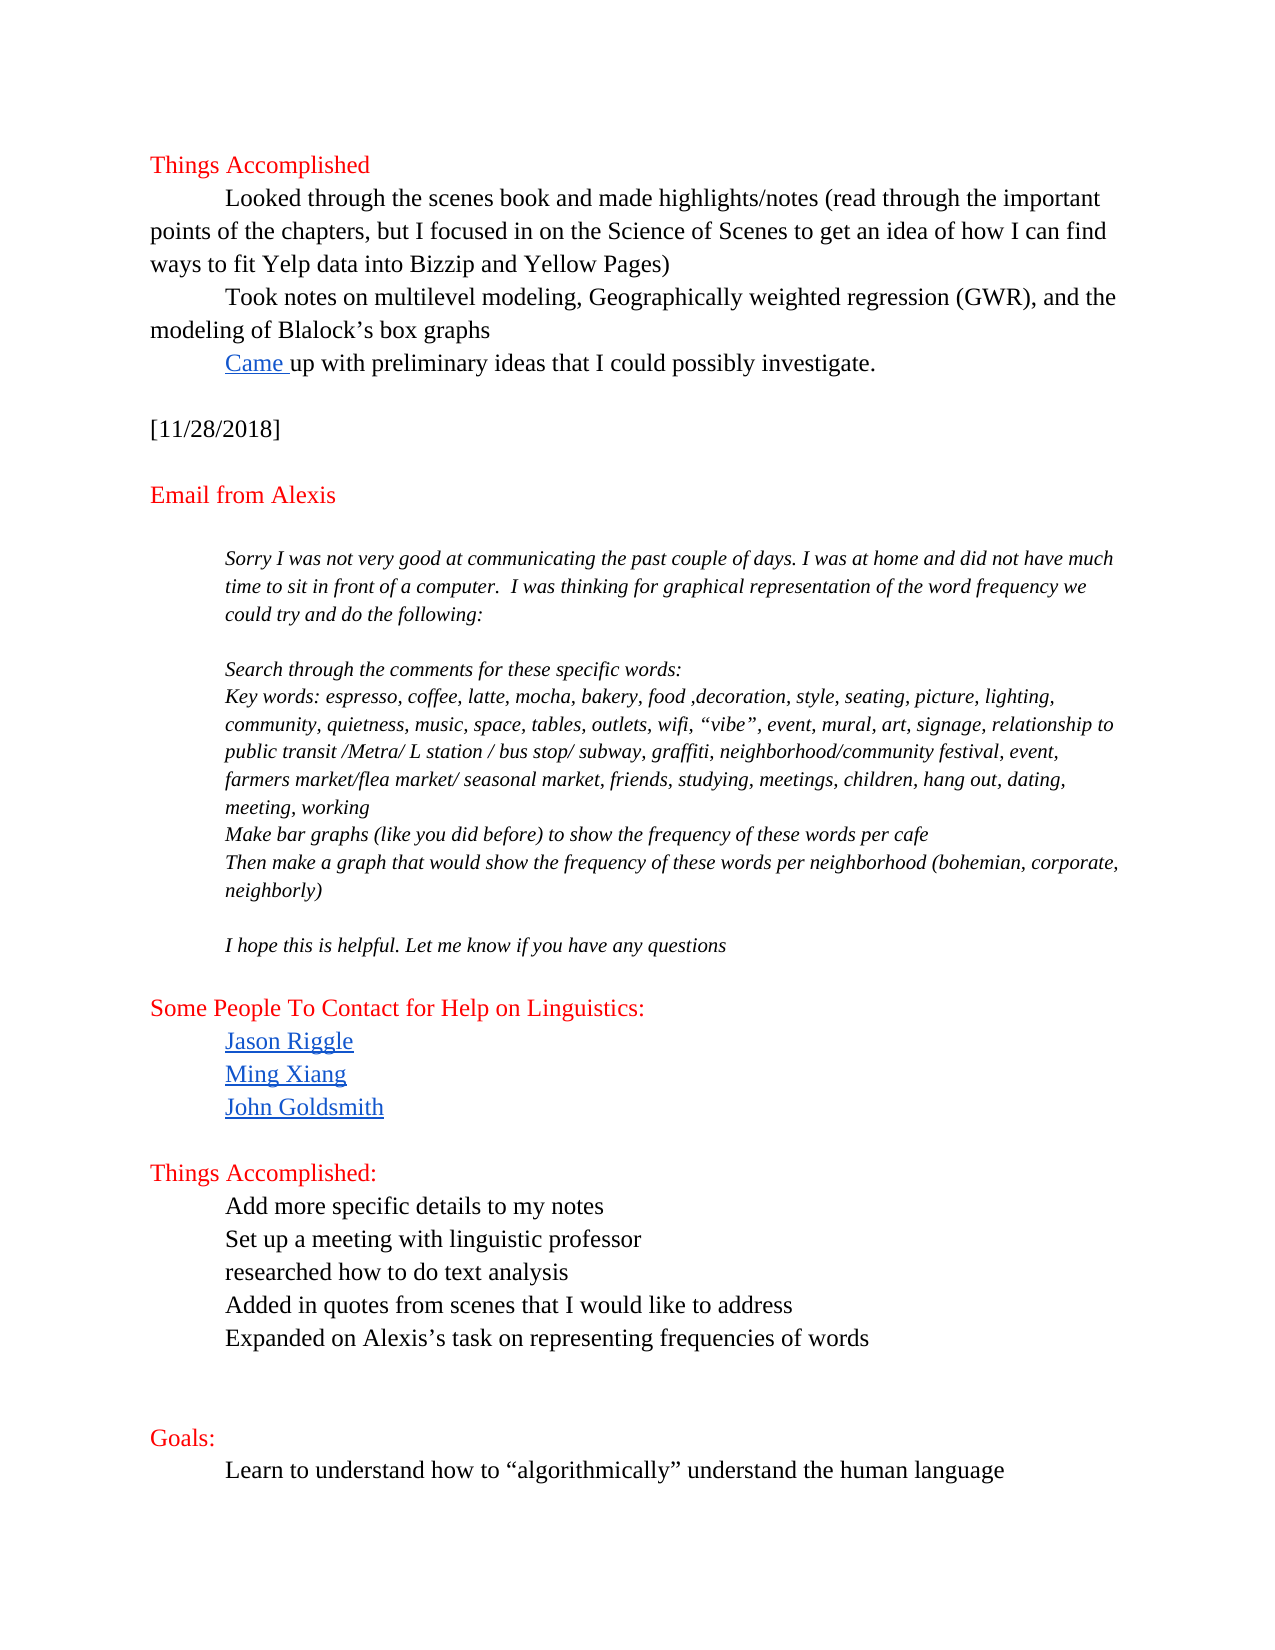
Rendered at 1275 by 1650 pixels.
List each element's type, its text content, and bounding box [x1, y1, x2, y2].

text Add more specific details to my notes [150, 1191, 1125, 1220]
text Some People To Contact for Help on Linguistics: [150, 993, 1125, 1022]
text Set up a meeting with linguistic professor [150, 1224, 1125, 1253]
text Came up with preliminary ideas that I could possibly investigate. [150, 348, 1125, 377]
text researched how to do text analysis [150, 1257, 1125, 1286]
text Learn to understand how to “algorithmically” understand the human language [150, 1456, 1125, 1484]
text Then make a graph that would show the frequency of these words per neighborhood (bohemian, corporate, neighborly) [225, 850, 1125, 902]
text I hope this is helpful. Let me know if you have any questions [150, 933, 1125, 957]
text Key words: espresso, coffee, latte, mocha, bakery, food ,decoration, style, seating, picture, lighting, community, quietness, music, space, tables, outlets, wifi, “vibe”, event, mural, art, signage, relationship to public transit /Metra/ L station / bus stop/ subway, graffiti, neighborhood/community festival, event, farmers market/flea market/ seasonal market, friends, studying, meetings, children, hang out, dating, meeting, working [225, 684, 1125, 819]
text Looked through the scenes book and made highlights/notes (read through the important points of the chapters, but I focused in on the Science of Scenes to get an idea of how I can find ways to fit Yelp data into Bizzip and Yellow Pages) [150, 183, 1125, 278]
text Search through the comments for these specific words: [225, 657, 1125, 681]
text John Goldsmith [150, 1092, 1125, 1121]
text Sorry I was not very good at communicating the past couple of days. I was at home and did not have much time to sit in front of a computer. I was thinking for graphical representation of the word frequency we could try and do the following: [225, 546, 1125, 626]
text Added in quotes from scenes that I would like to address [150, 1291, 1125, 1319]
text Took notes on multilevel modeling, Geographically weighted regression (GWR), and the modeling of Blalock’s box graphs [150, 282, 1125, 344]
text Make bar graphs (like you did before) to show the frequency of these words per cafe [225, 822, 1125, 846]
text Things Accomplished [150, 150, 1125, 179]
text Email from Alexis [150, 480, 1125, 509]
text [11/28/2018] [150, 414, 1125, 443]
text Jason Riggle [150, 1026, 1125, 1055]
text Ming Xiang [150, 1059, 1125, 1088]
text Things Accomplished: [150, 1158, 1125, 1187]
text Expanded on Alexis’s task on representing frequencies of words [150, 1323, 1125, 1352]
text Goals: [150, 1423, 1125, 1451]
